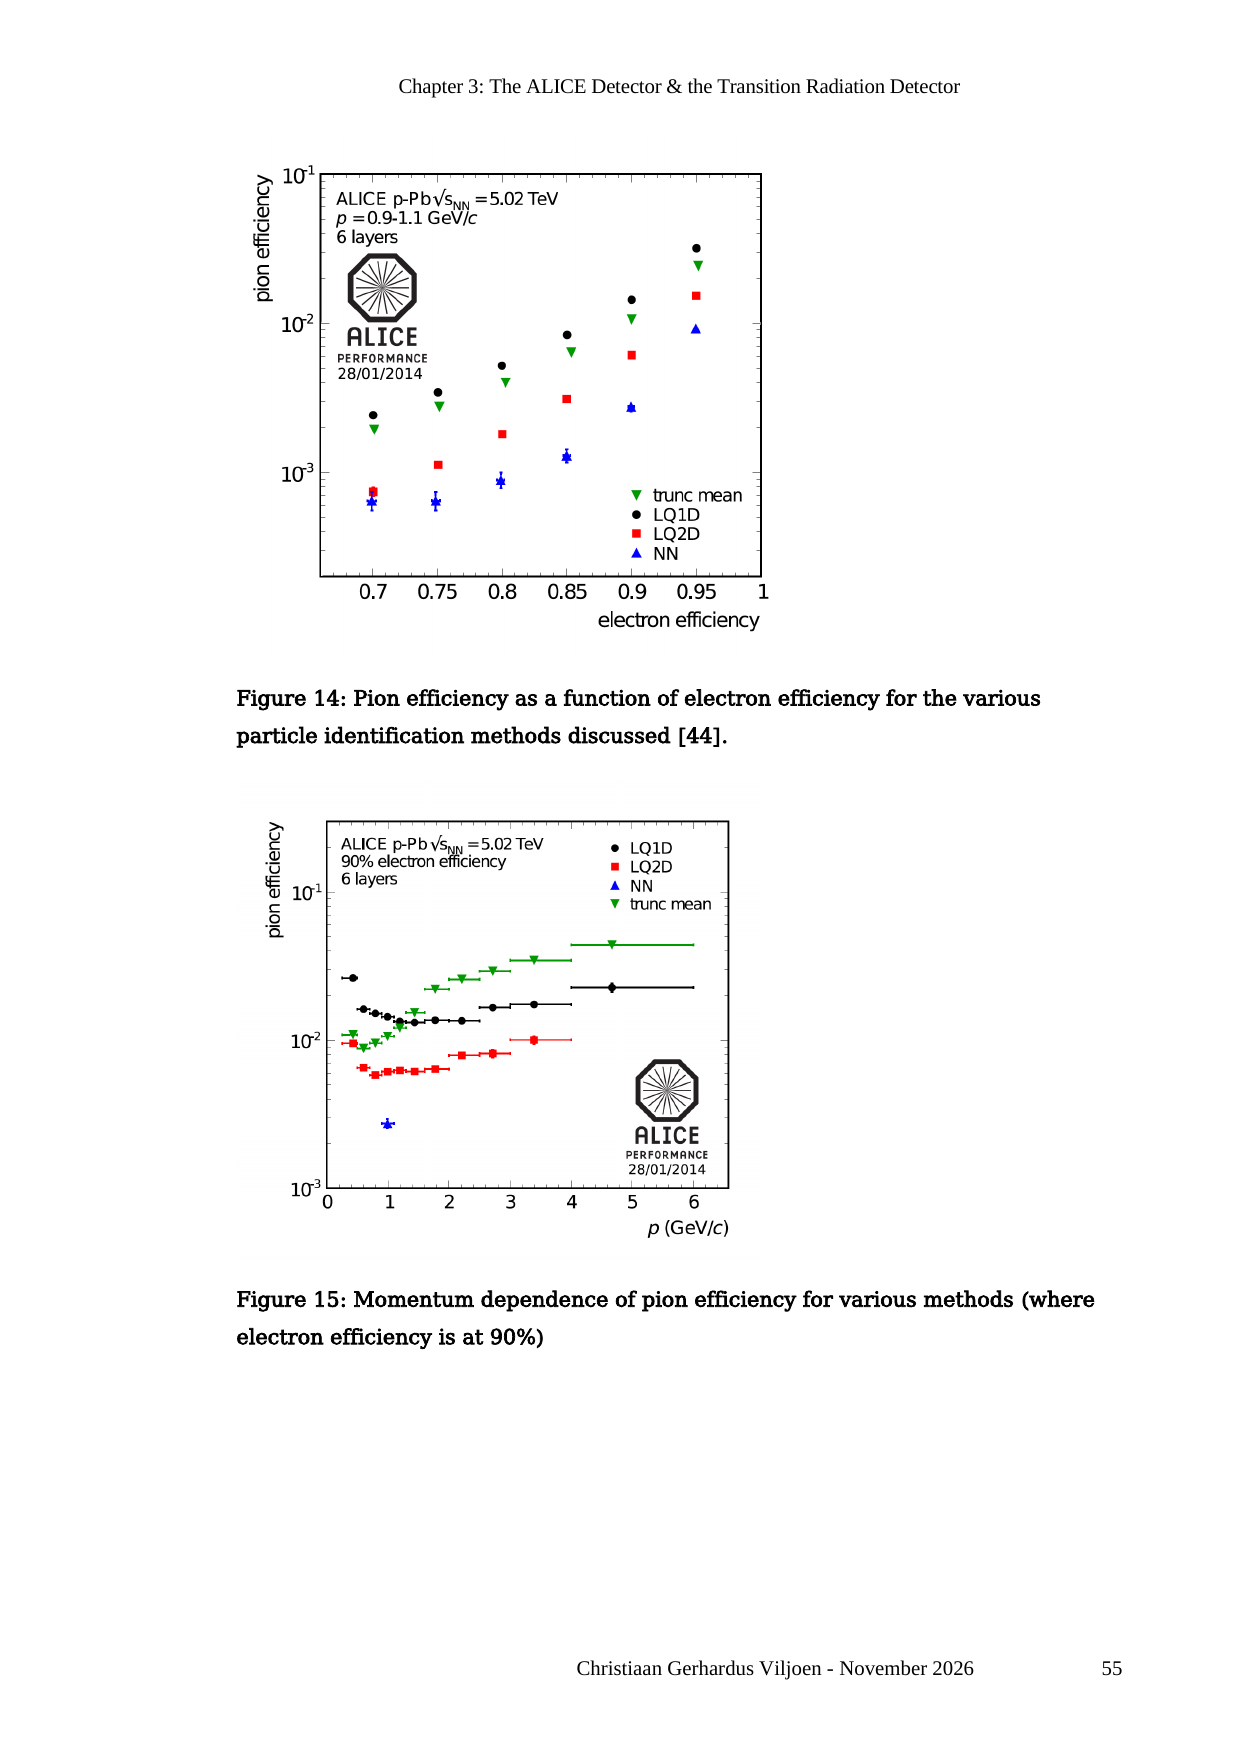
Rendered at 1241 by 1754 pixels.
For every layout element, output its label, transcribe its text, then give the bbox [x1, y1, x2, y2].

text Figure 24: Pion efficiency as a function of electron efficiency for the various particle identification methods discussed . [236, 685, 1122, 747]
picture [236, 135, 808, 660]
picture [236, 780, 761, 1261]
